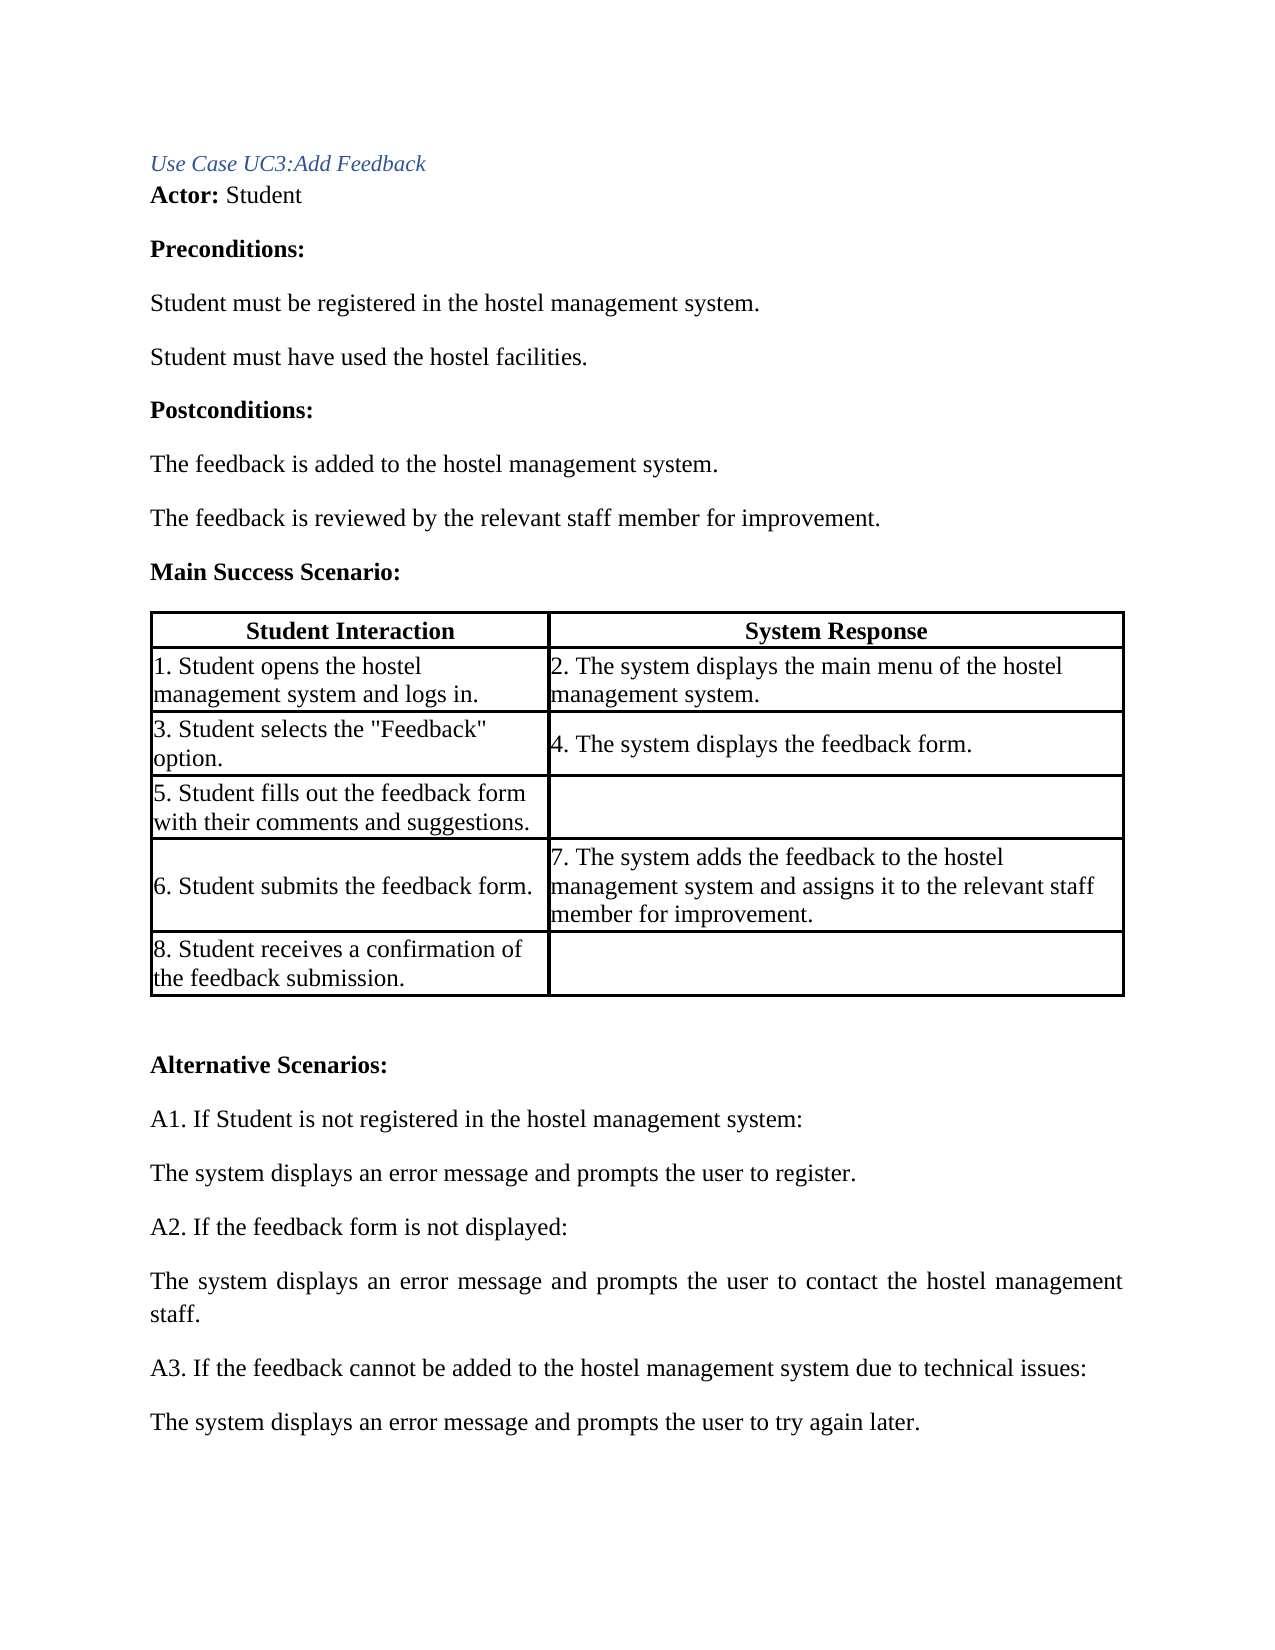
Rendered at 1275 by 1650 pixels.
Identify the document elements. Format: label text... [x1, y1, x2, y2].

text Main Success Scenario: [150, 557, 1125, 586]
text Actor: Student [150, 180, 1125, 209]
text Student must be registered in the hostel management system. [150, 288, 1125, 317]
text A1. If Student is not registered in the hostel management system: [150, 1104, 1125, 1133]
subtitle Use Case UC3:Add Feedback [150, 150, 1125, 176]
table_cell [551, 777, 1122, 837]
table_cell 5. Student fills out the feedback form with their comments and suggestions. [153, 777, 547, 837]
table_cell 6. Student submits the feedback form. [153, 840, 547, 930]
table_cell 3. Student selects the "Feedback" option. [153, 713, 547, 773]
table_header System Response [551, 614, 1122, 646]
text The feedback is reviewed by the relevant staff member for improvement. [150, 503, 1125, 532]
table_cell 4. The system displays the feedback form. [551, 713, 1122, 773]
table_cell 8. Student receives a confirmation of the feedback submission. [153, 933, 547, 993]
table_header Student Interaction [153, 614, 547, 646]
text Postconditions: [150, 396, 1125, 424]
text The system displays an error message and prompts the user to register. [150, 1158, 1125, 1187]
table_cell 2. The system displays the main menu of the hostel management system. [551, 649, 1122, 710]
text The system displays an error message and prompts the user to try again later. [150, 1407, 1125, 1435]
text A2. If the feedback form is not displayed: [150, 1212, 1125, 1241]
table_cell 1. Student opens the hostel management system and logs in. [153, 649, 547, 710]
text Student must have used the hostel facilities. [150, 342, 1125, 371]
table_cell [551, 933, 1122, 993]
text The system displays an error message and prompts the user to contact the hostel management staff. [150, 1266, 1125, 1328]
text The feedback is added to the hostel management system. [150, 449, 1125, 478]
text A3. If the feedback cannot be added to the hostel management system due to technical issues: [150, 1353, 1125, 1382]
text Alternative Scenarios: [150, 1051, 1125, 1079]
table_cell 7. The system adds the feedback to the hostel management system and assigns it to the relevant staff member for improvement. [551, 840, 1122, 930]
text Preconditions: [150, 234, 1125, 263]
